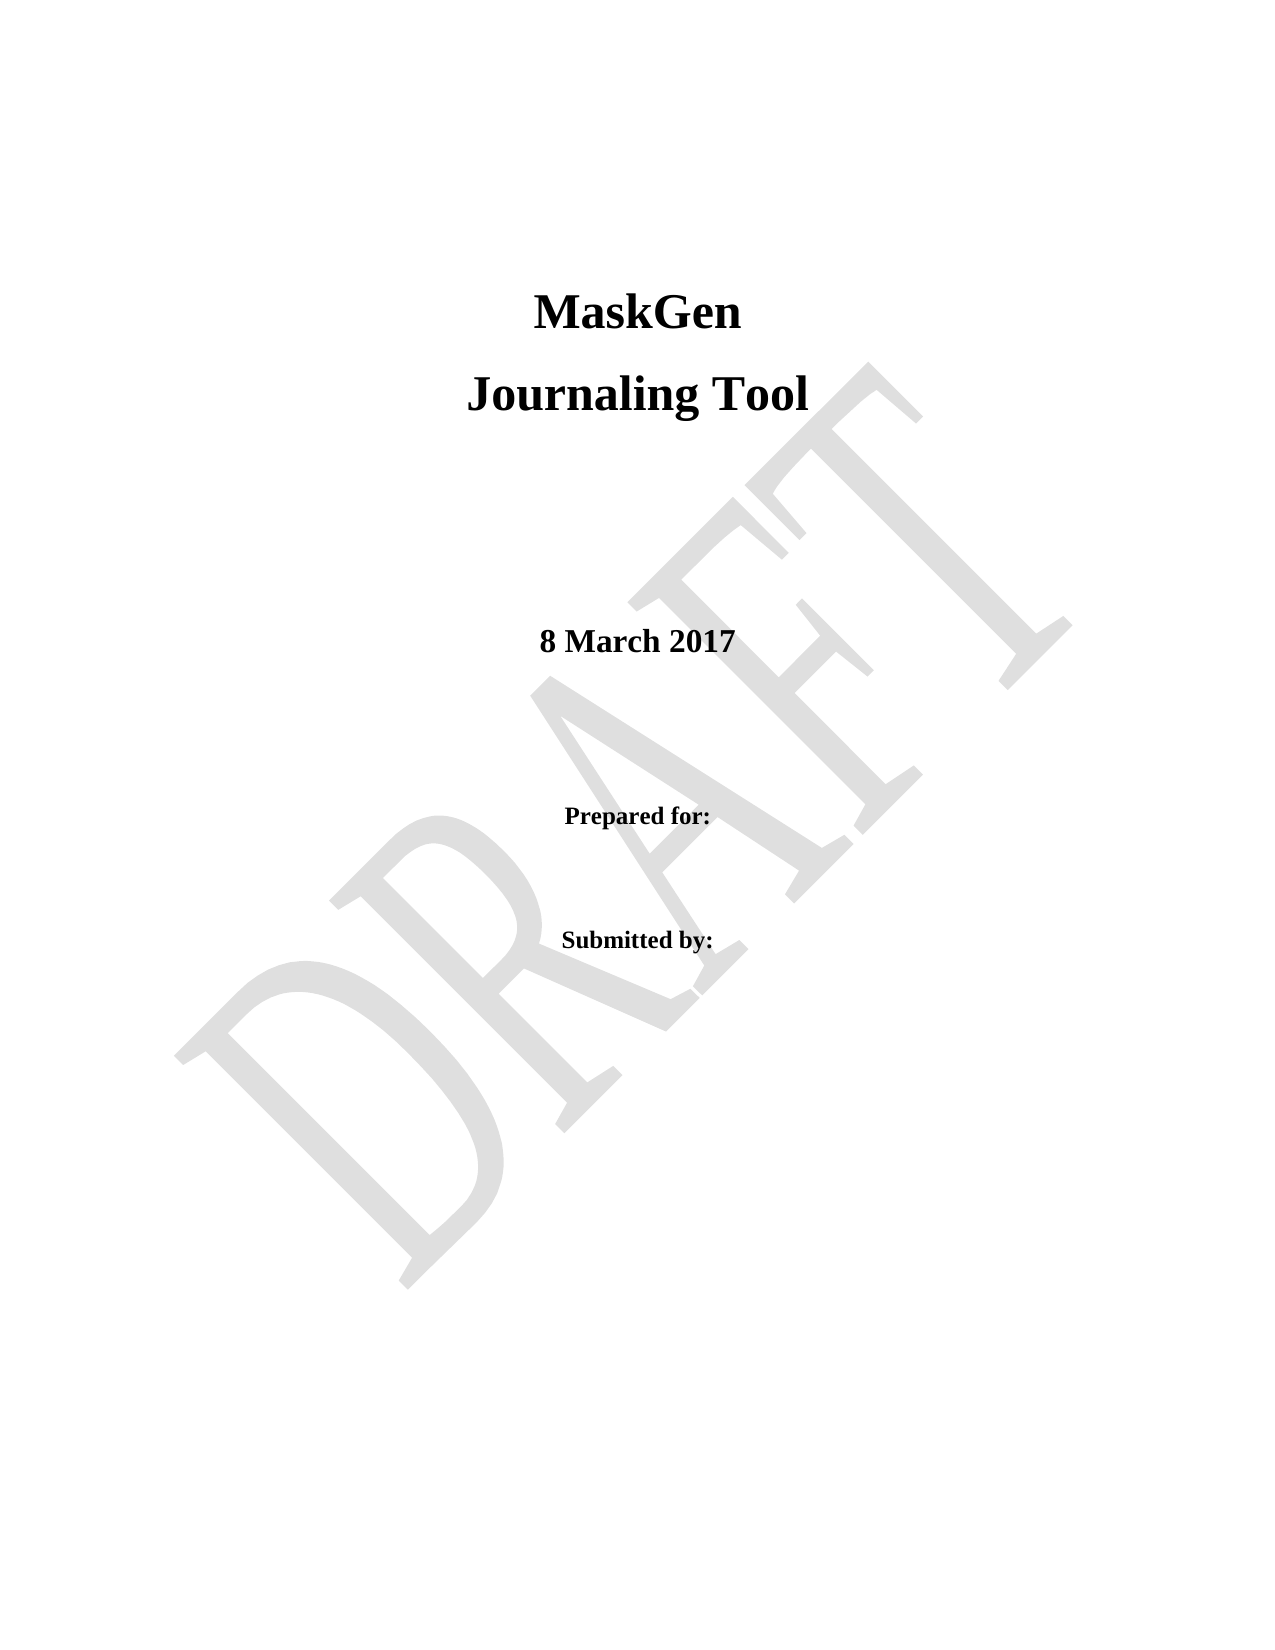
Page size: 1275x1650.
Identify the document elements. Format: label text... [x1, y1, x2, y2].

text 8 March 2017 [150, 621, 1125, 659]
text Journaling Tool [150, 364, 1125, 422]
text MaskGen [150, 282, 1125, 339]
text Submitted by: [150, 925, 1125, 954]
title Prepared for: [150, 801, 1125, 830]
